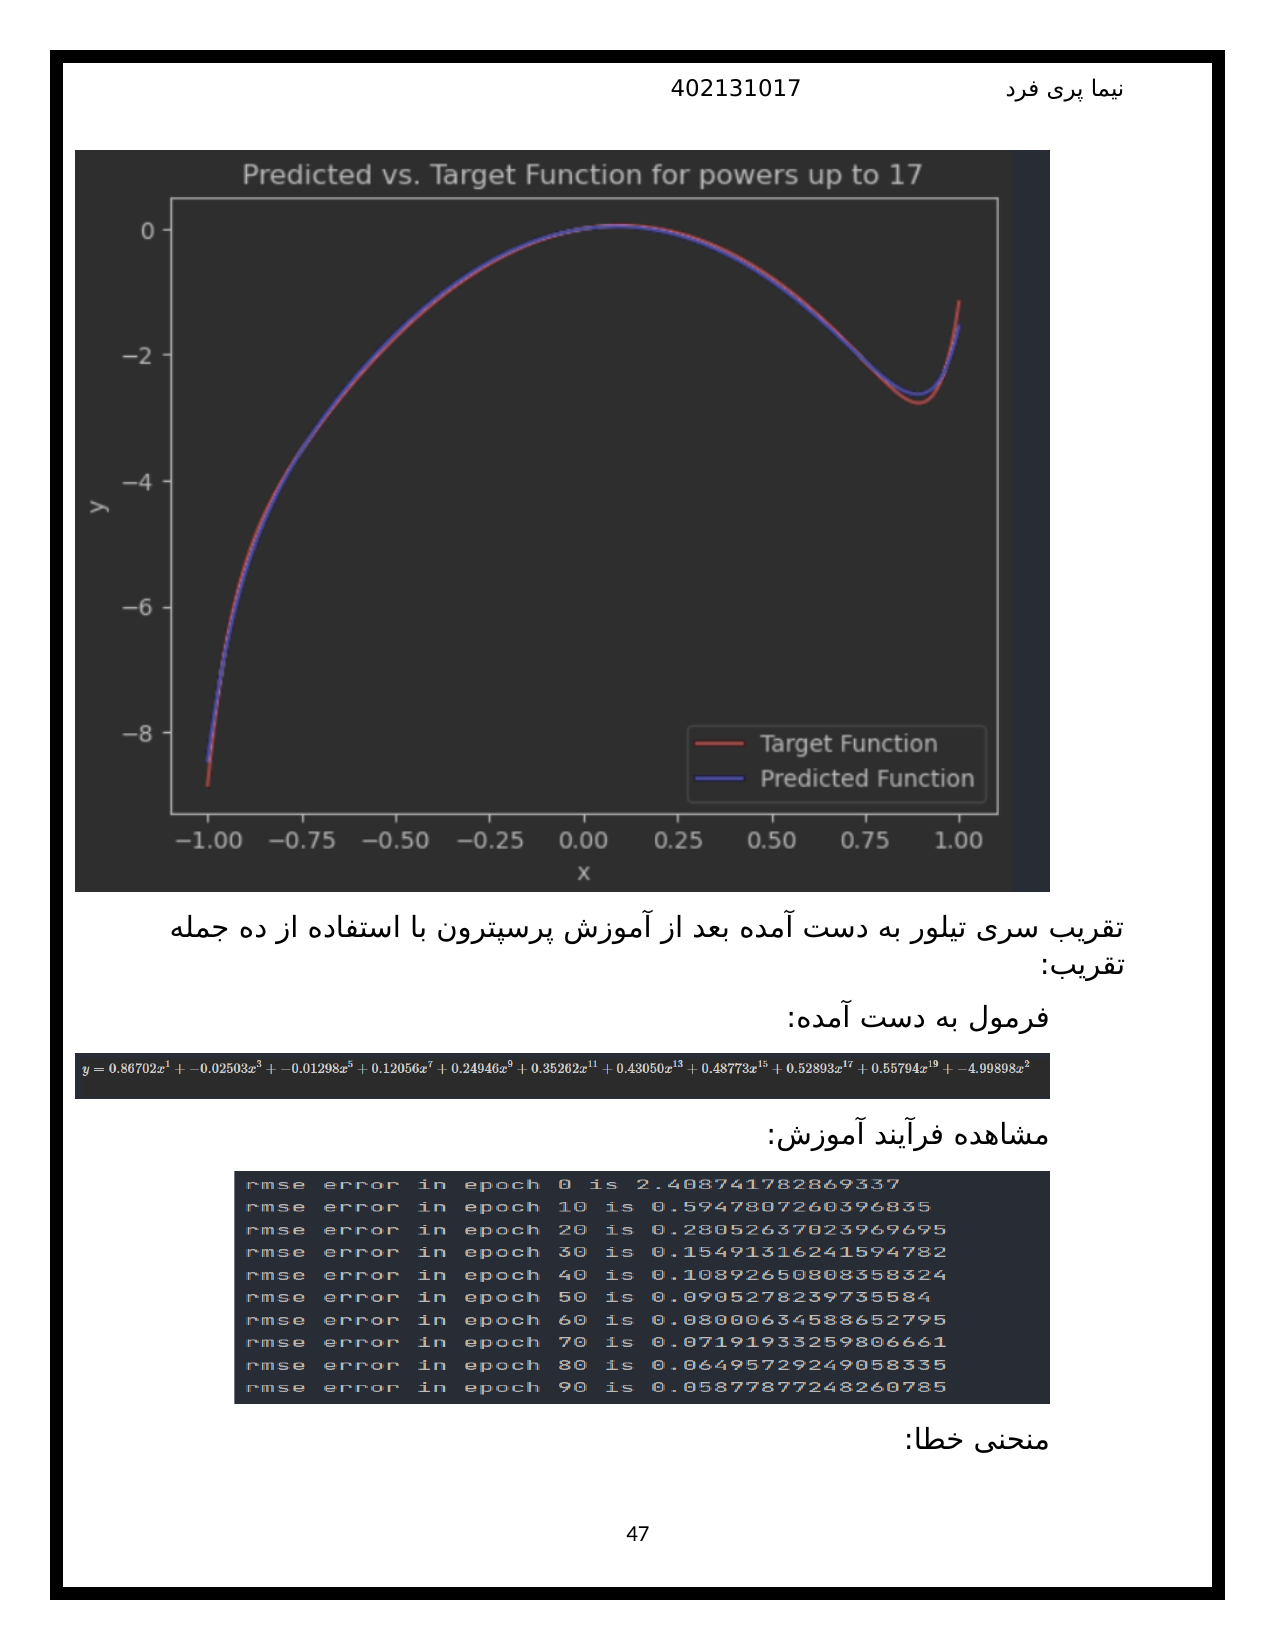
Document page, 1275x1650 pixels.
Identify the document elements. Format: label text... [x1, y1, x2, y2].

picture [234, 1171, 1050, 1404]
picture [75, 150, 1050, 892]
text تقریب سری تیلور به دست آمده بعد از آموزش پرسپترون با استفاده از ده جمله تقریب: [150, 911, 1125, 981]
text مشاهده فرآیند آموزش: [150, 1118, 1125, 1152]
text منحنی خطا: [150, 1422, 1125, 1456]
picture [75, 1053, 1050, 1099]
text فرمول به دست آمده: [150, 1001, 1125, 1034]
